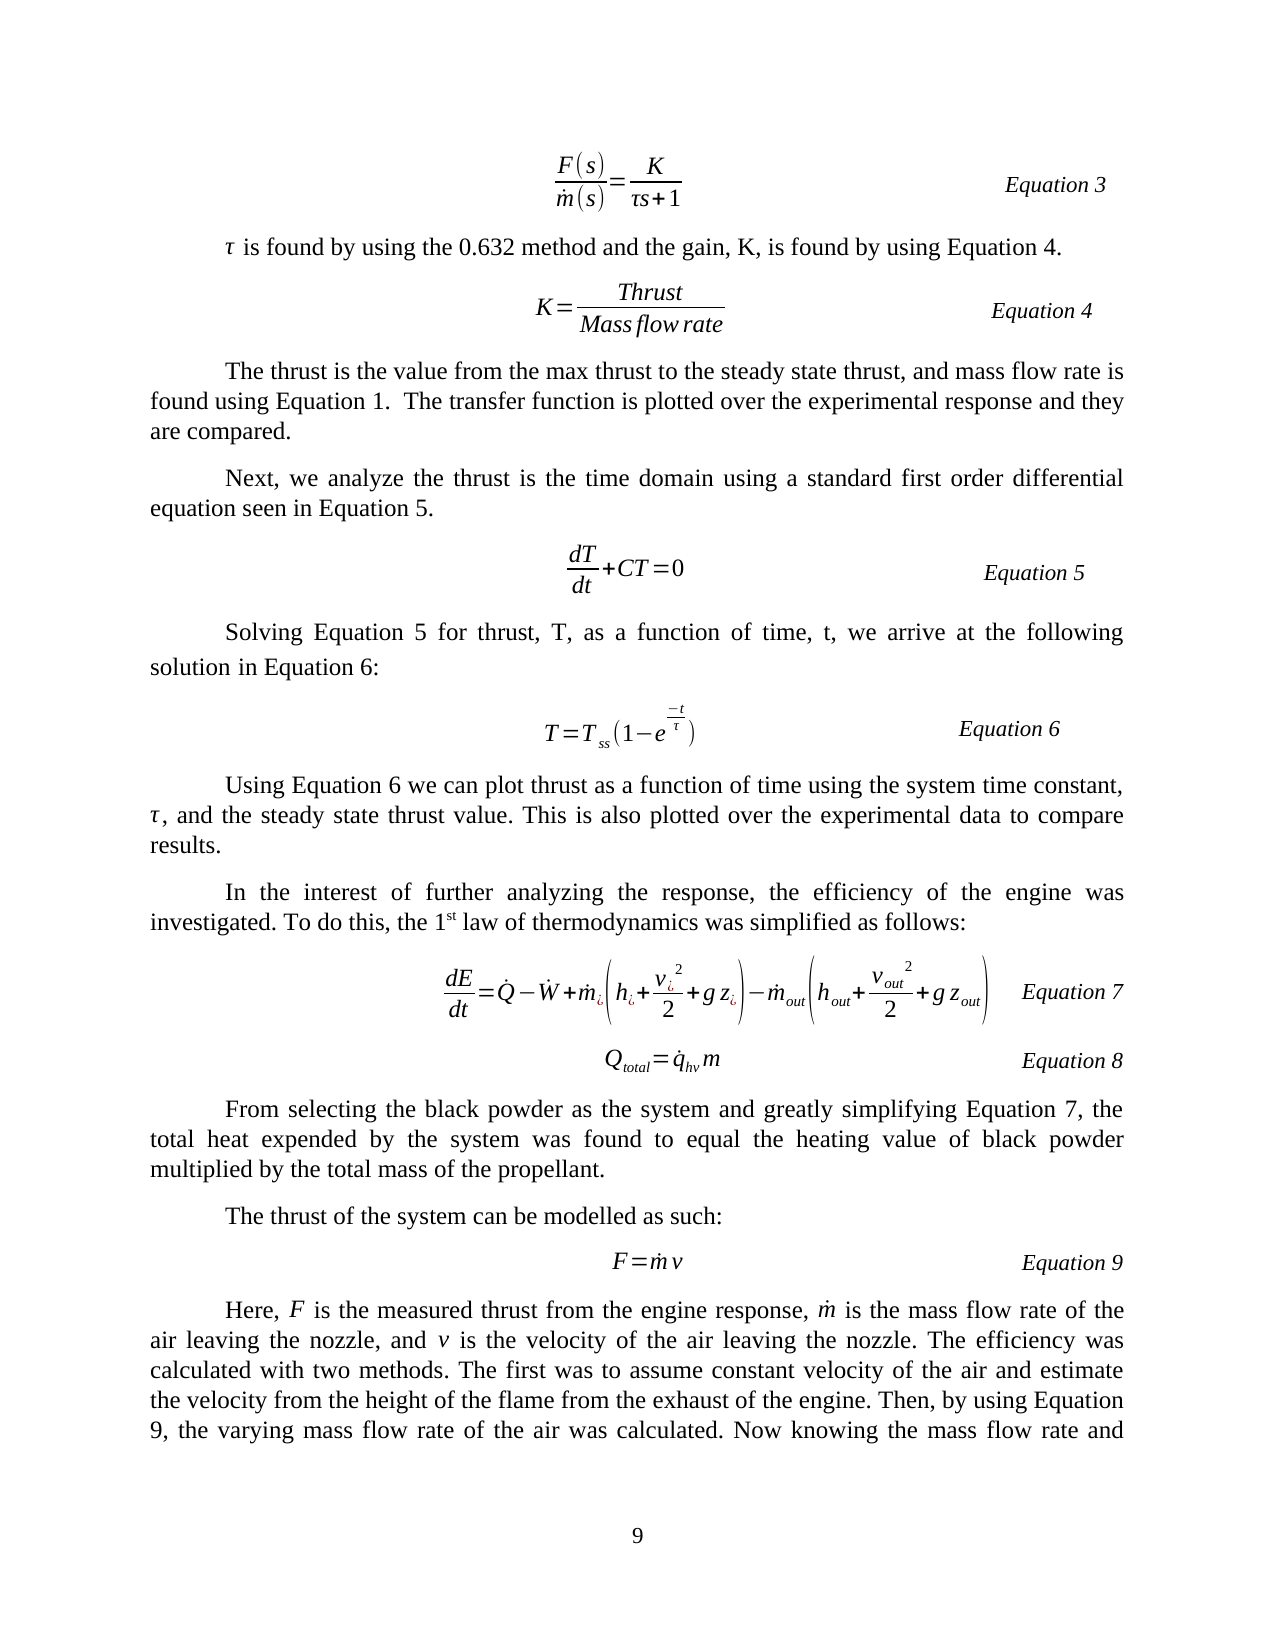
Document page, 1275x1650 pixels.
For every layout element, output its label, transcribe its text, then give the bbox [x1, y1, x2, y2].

text From selecting the black powder as the system and greatly simplifying Equation 7, the total heat expended by the system was found to equal the heating value of black powder multiplied by the total mass of the propellant. [150, 1094, 1125, 1183]
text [150, 1295, 1125, 1444]
text In the interest of further analyzing the response, the efficiency of the engine was investigated. To do this, the 1st law of thermodynamics was simplified as follows: [150, 877, 1125, 936]
text Equation 3 [150, 150, 1125, 214]
text Equation 4 [150, 279, 1125, 338]
text Solving Equation 5 for thrust, T, as a function of time, t, we arrive at the following solution in Equation 6: [150, 617, 1125, 681]
text Equation 8 [150, 1045, 1125, 1076]
text Equation 7 [150, 954, 1125, 1027]
text Next, we analyze the thrust is the time domain using a standard first order differential equation seen in Equation 5. [150, 463, 1125, 522]
text Equation 6 [150, 700, 1125, 751]
text Equation 5 [150, 540, 1125, 599]
text The thrust is the value from the max thrust to the steady state thrust, and mass flow rate is found using Equation 1. The transfer function is plotted over the experimental response and they are compared. [150, 356, 1125, 445]
text The thrust of the system can be modelled as such: [150, 1201, 1125, 1230]
text Using Equation 6 we can plot thrust as a function of time using the system time constant, , and the steady state thrust value. This is also plotted over the experimental data to compare results. [150, 770, 1125, 859]
text Equation 9 [150, 1248, 1125, 1277]
text is found by using the 0.632 method and the gain, K, is found by using Equation 4. [150, 232, 1125, 261]
